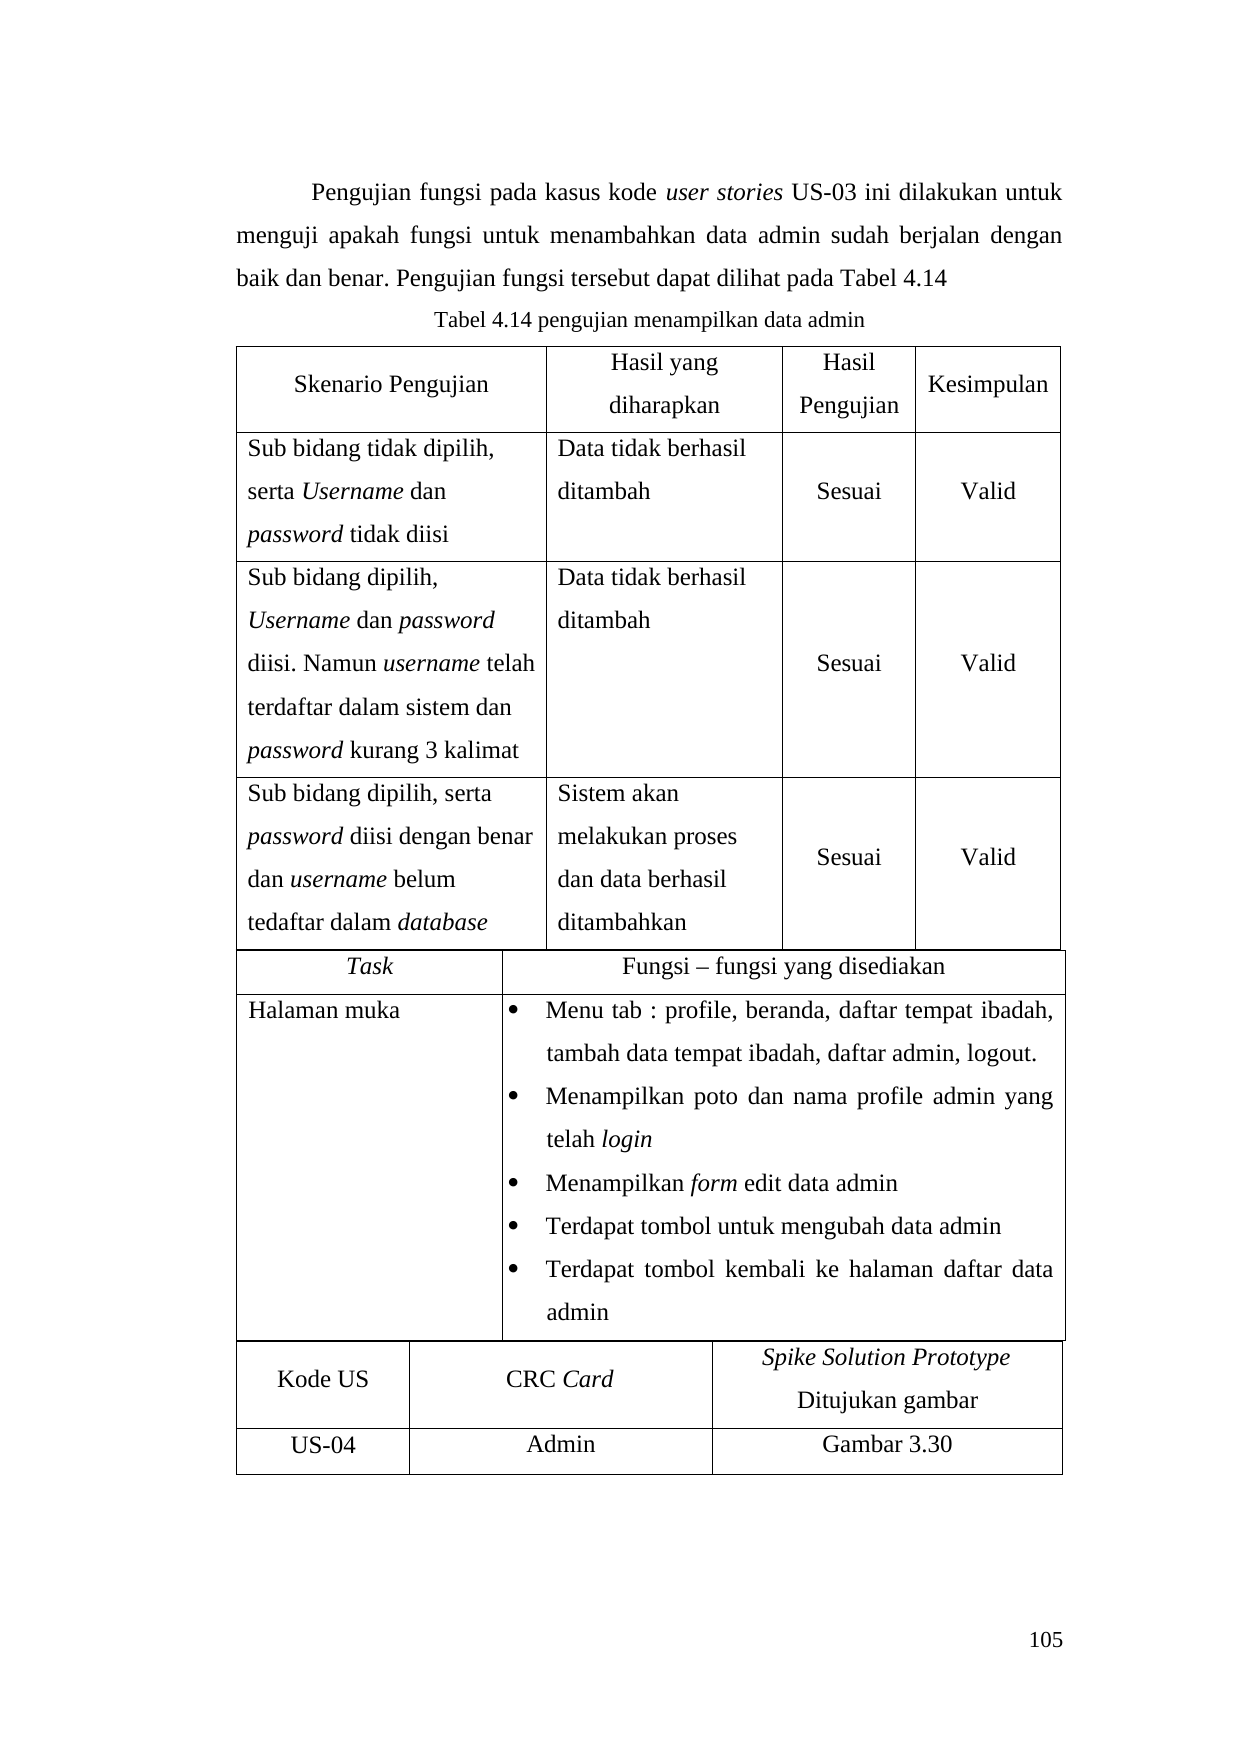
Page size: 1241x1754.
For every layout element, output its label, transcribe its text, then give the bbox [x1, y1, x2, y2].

table_header Hasil yang diharapkan [547, 347, 782, 432]
table_header Kesimpulan [916, 347, 1060, 432]
table_cell Sesuai [783, 433, 915, 561]
table_cell Valid [916, 433, 1060, 561]
list Pengujian fungsi pada kasus kode user stories US-03 ini dilakukan untuk menguji apakah fungsi untuk menambahkan data admin sudah berjalan dengan baik dan benar. Pengujian fungsi tersebut dapat dilihat pada Tabel 4.14 [236, 177, 1063, 292]
table_header Hasil Pengujian [783, 347, 915, 432]
table_header Skenario Pengujian [237, 347, 546, 432]
table_cell Data tidak berhasil ditambah [547, 433, 782, 561]
table_cell Admin [410, 1429, 712, 1474]
table_cell Valid [916, 778, 1060, 949]
table_cell US-04 [237, 1429, 409, 1474]
table_header Spike Solution Prototype Ditujukan gambar [713, 1342, 1062, 1428]
table_cell Valid [916, 562, 1060, 777]
table_cell Data tidak berhasil ditambah [547, 562, 782, 777]
table_cell Sub bidang tidak dipilih, serta Username dan password tidak diisi [237, 433, 546, 561]
table_cell Halaman muka [237, 995, 502, 1340]
table_cell Sub bidang dipilih, Username dan password diisi. Namun username telah terdaftar dalam sistem dan password kurang 3 kalimat [237, 562, 546, 777]
table_cell Sesuai [783, 778, 915, 949]
table_header Fungsi – fungsi yang disediakan [503, 951, 1065, 994]
table_header Kode US [237, 1342, 409, 1428]
table_cell Gambar 3.30 [713, 1429, 1062, 1474]
table_cell Sesuai [783, 562, 915, 777]
table_cell Sistem akan melakukan proses dan data berhasil ditambahkan [547, 778, 782, 949]
table_cell Menu tab : profile, beranda, daftar tempat ibadah, tambah data tempat ibadah, daftar admin, logout. Menampilkan poto dan nama profile admin yang telah login Menampilkan form edit data admin Terdapat tombol untuk mengubah data admin Terdapat tombol kembali ke halaman daftar data admin [503, 995, 1065, 1340]
table_header Task [237, 951, 502, 994]
table_cell Sub bidang dipilih, serta password diisi dengan benar dan username belum tedaftar dalam database [237, 778, 546, 949]
list Tabel 4.14 pengujian menampilkan data admin [236, 307, 1063, 333]
table_header CRC Card [410, 1342, 712, 1428]
